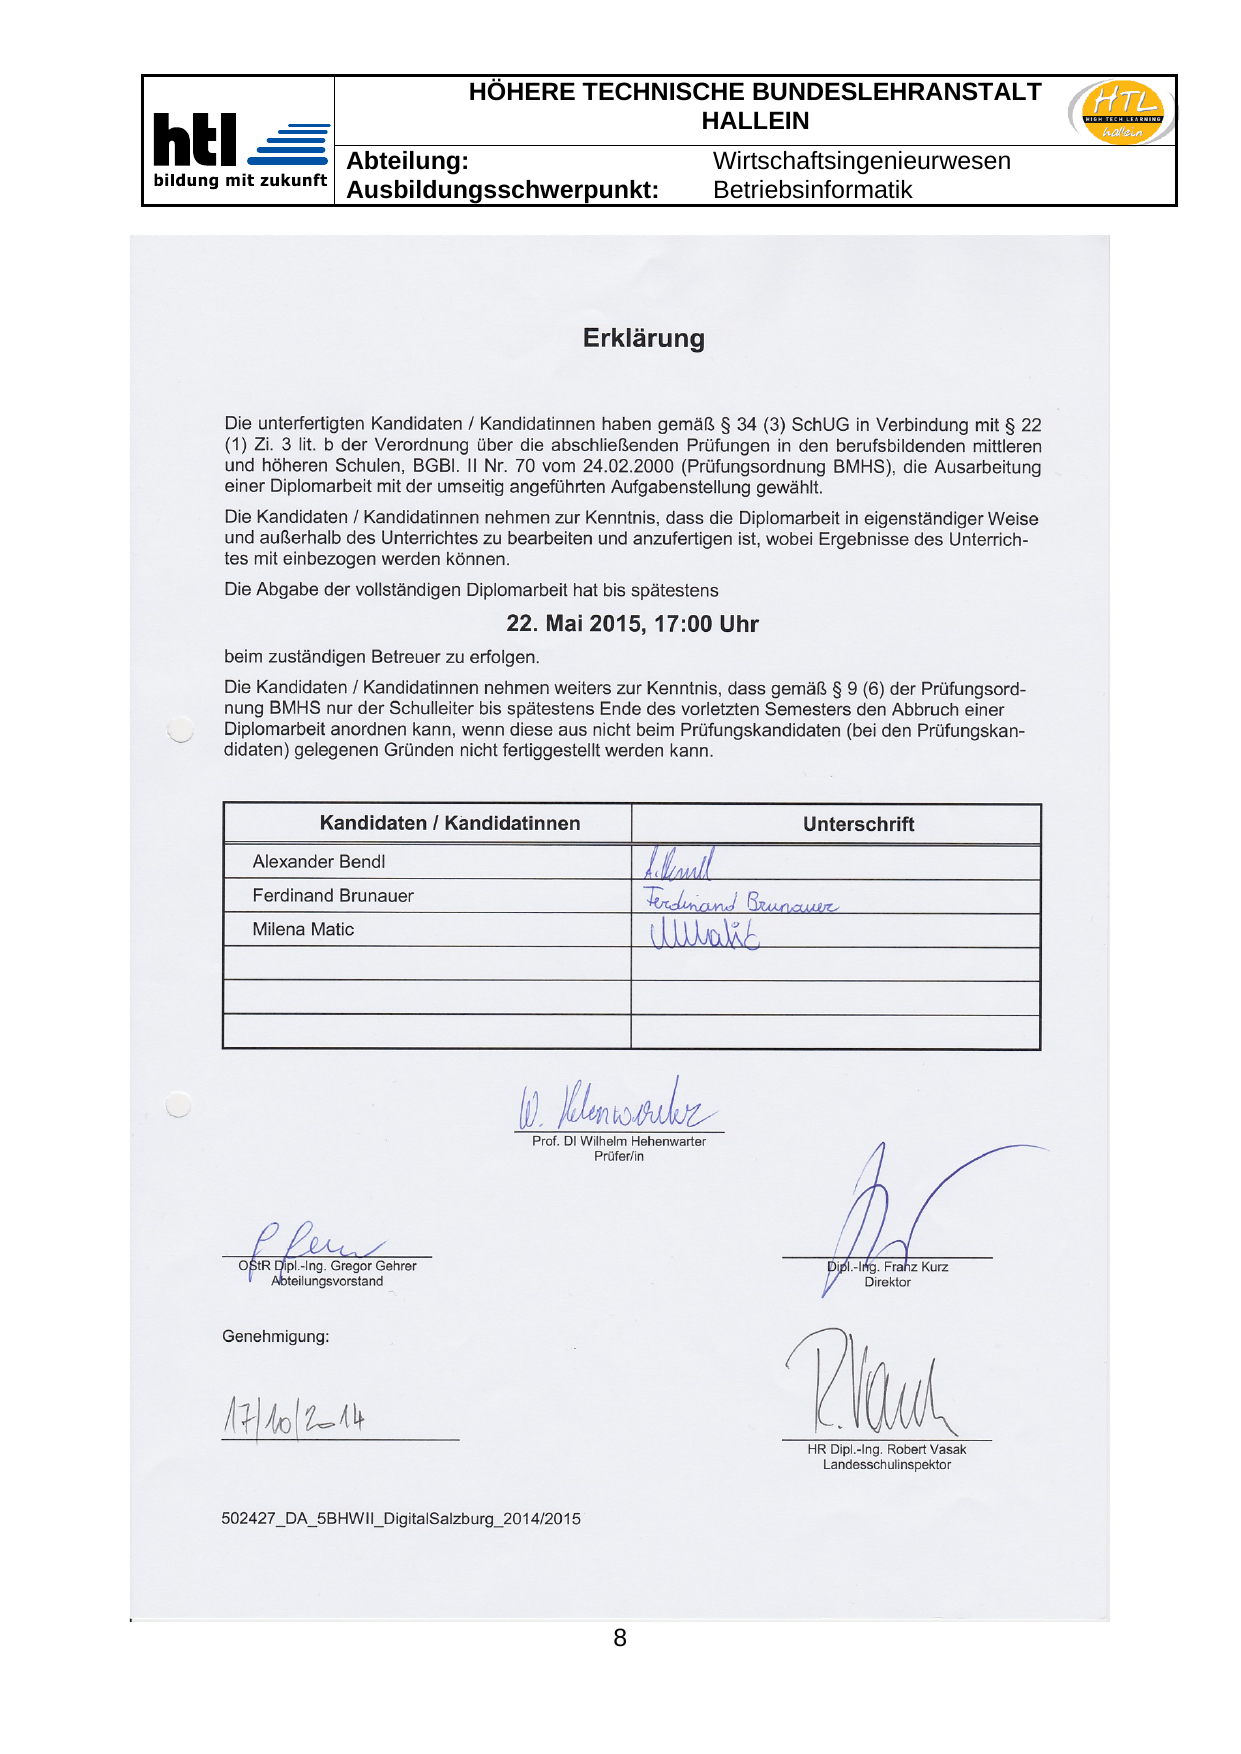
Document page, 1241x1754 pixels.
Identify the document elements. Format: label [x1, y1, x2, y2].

picture [1067, 78, 1175, 145]
picture [129, 235, 1111, 1622]
